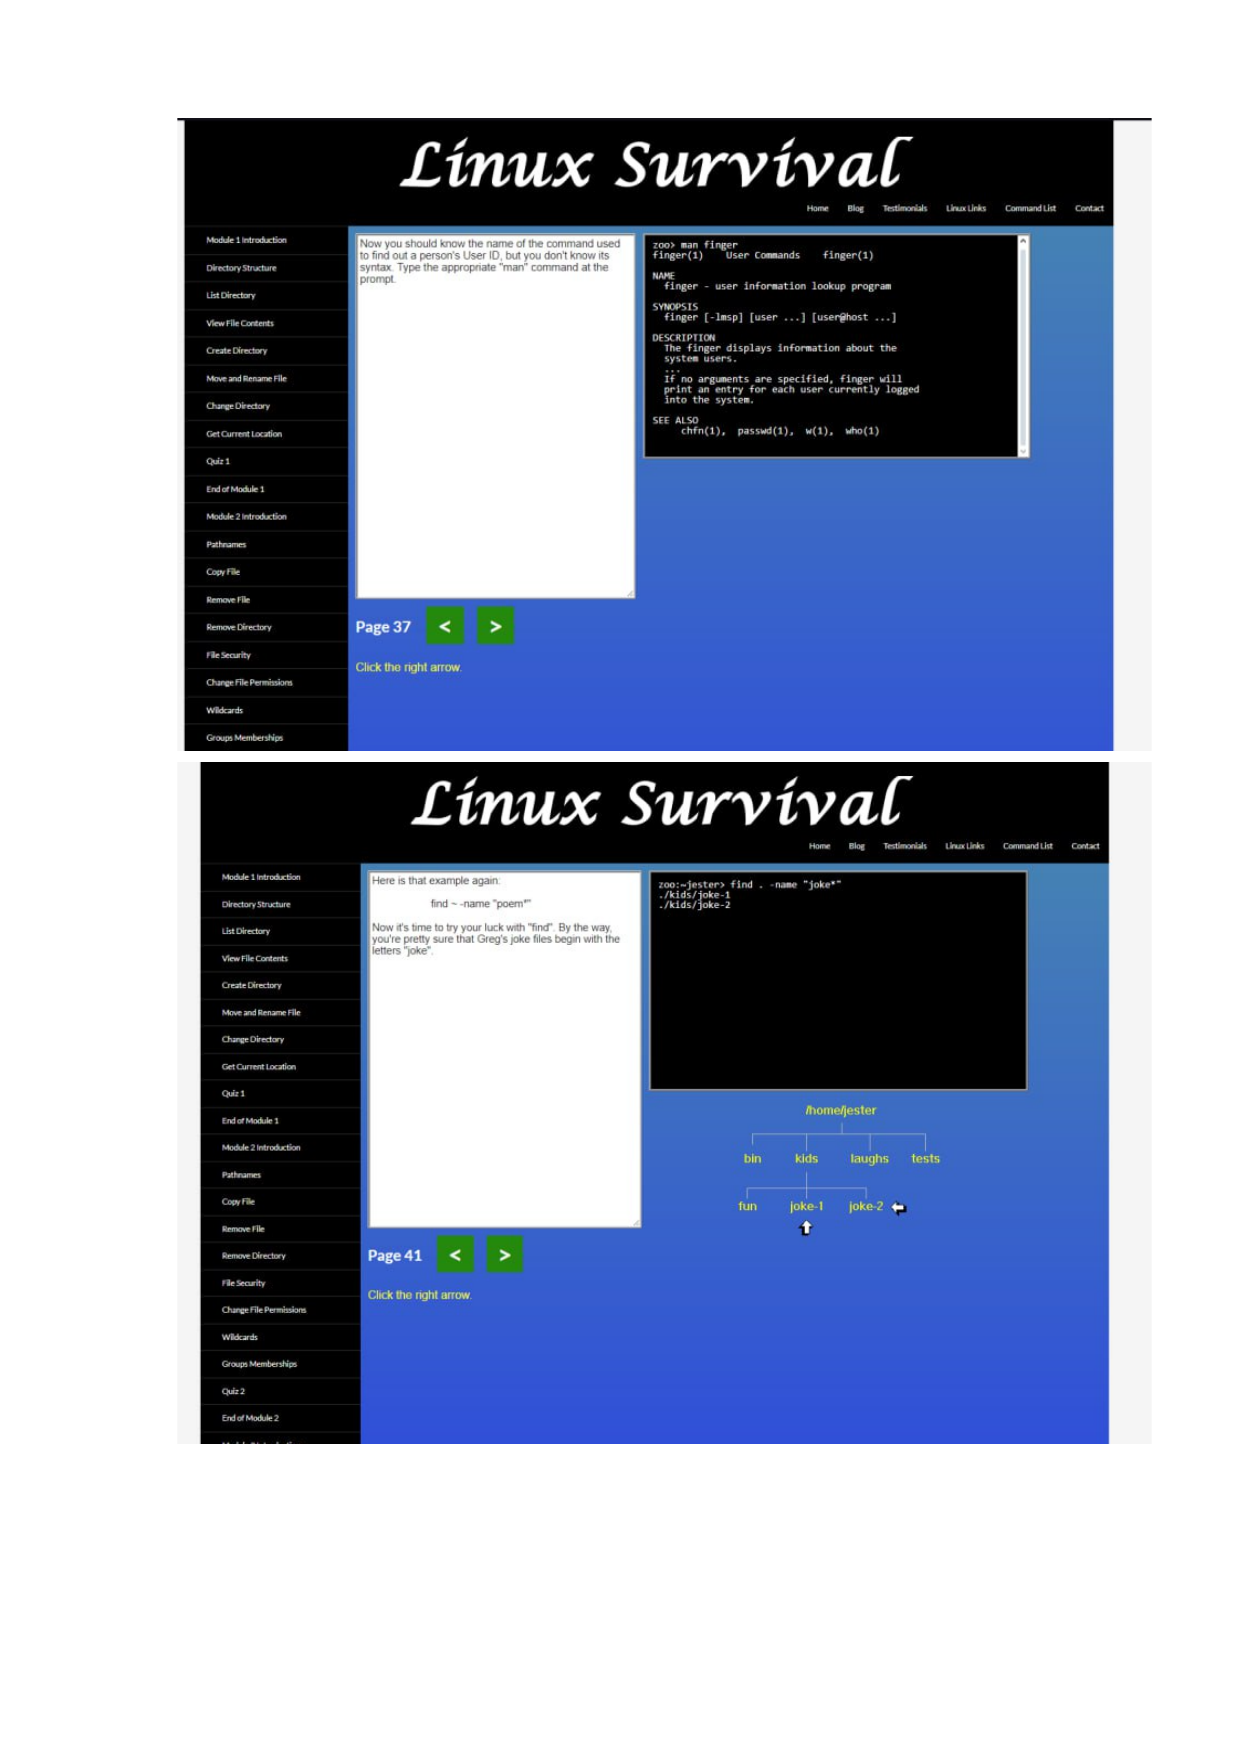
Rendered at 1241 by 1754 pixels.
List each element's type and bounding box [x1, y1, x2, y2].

picture [177, 762, 1152, 1444]
picture [177, 118, 1152, 751]
